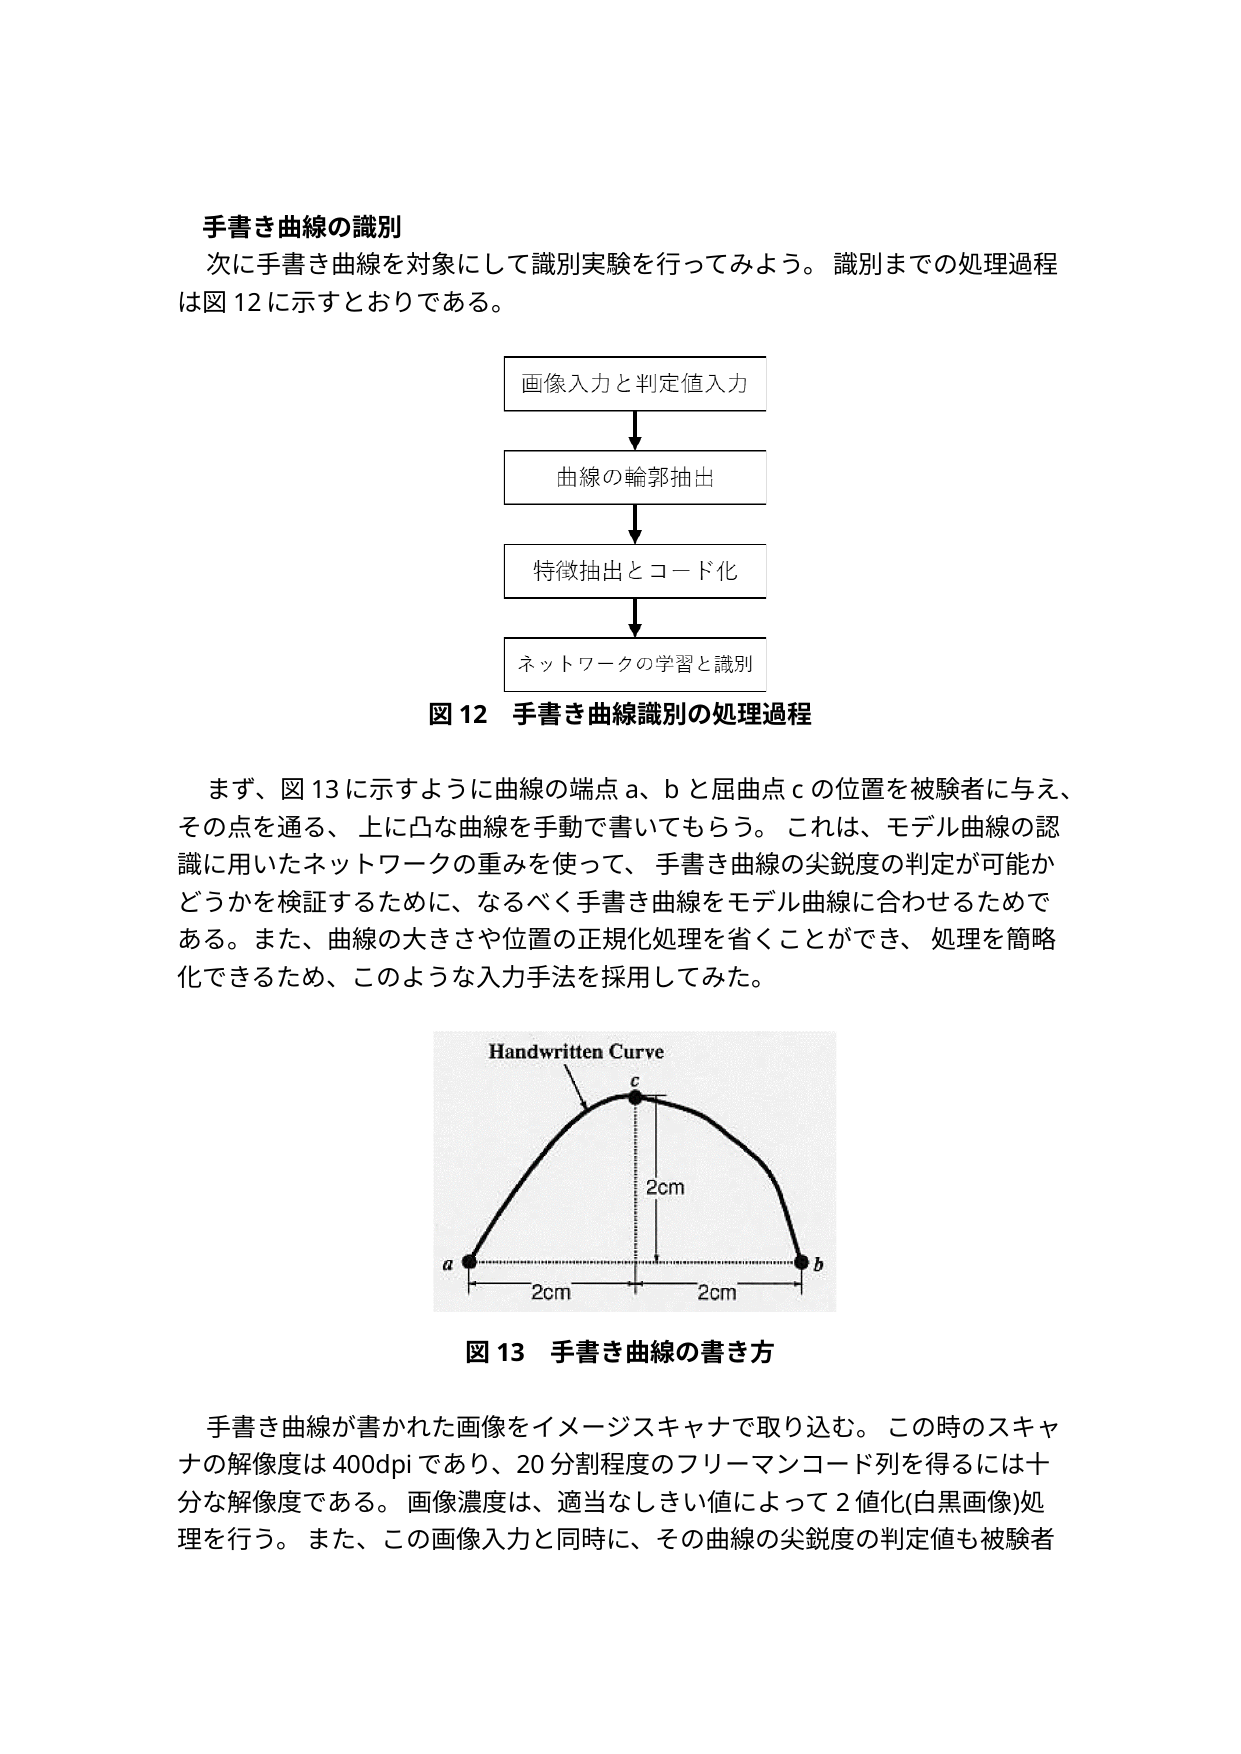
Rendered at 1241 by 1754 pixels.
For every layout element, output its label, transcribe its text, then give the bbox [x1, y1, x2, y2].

picture [503, 356, 767, 692]
picture [433, 1031, 837, 1312]
text 次に手書き曲線を対象にして識別実験を行ってみよう。 識別までの処理過程は図 12に示すとおりである。 [177, 244, 1063, 319]
text 図 12 手書き曲線識別の処理過程 [177, 694, 1063, 732]
text まず、図 13に示すように曲線の端点 a、b と屈曲点 c の位置を被験者に与え、その点を通る、 上に凸な曲線を手動で書いてもらう。 これは、モデル曲線の認識に用いたネットワークの重みを使って、 手書き曲線の尖鋭度の判定が可能かどうかを検証するために、なるべく手書き曲線をモデル曲線に合わせるためである。また、曲線の大きさや位置の正規化処理を省くことができ、 処理を簡略化できるため、このような入力手法を採用してみた。 [177, 769, 1063, 994]
text 図 13 手書き曲線の書き方 [177, 1332, 1063, 1369]
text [177, 1407, 1063, 1557]
subtitle 手書き曲線の識別 [202, 207, 1038, 244]
